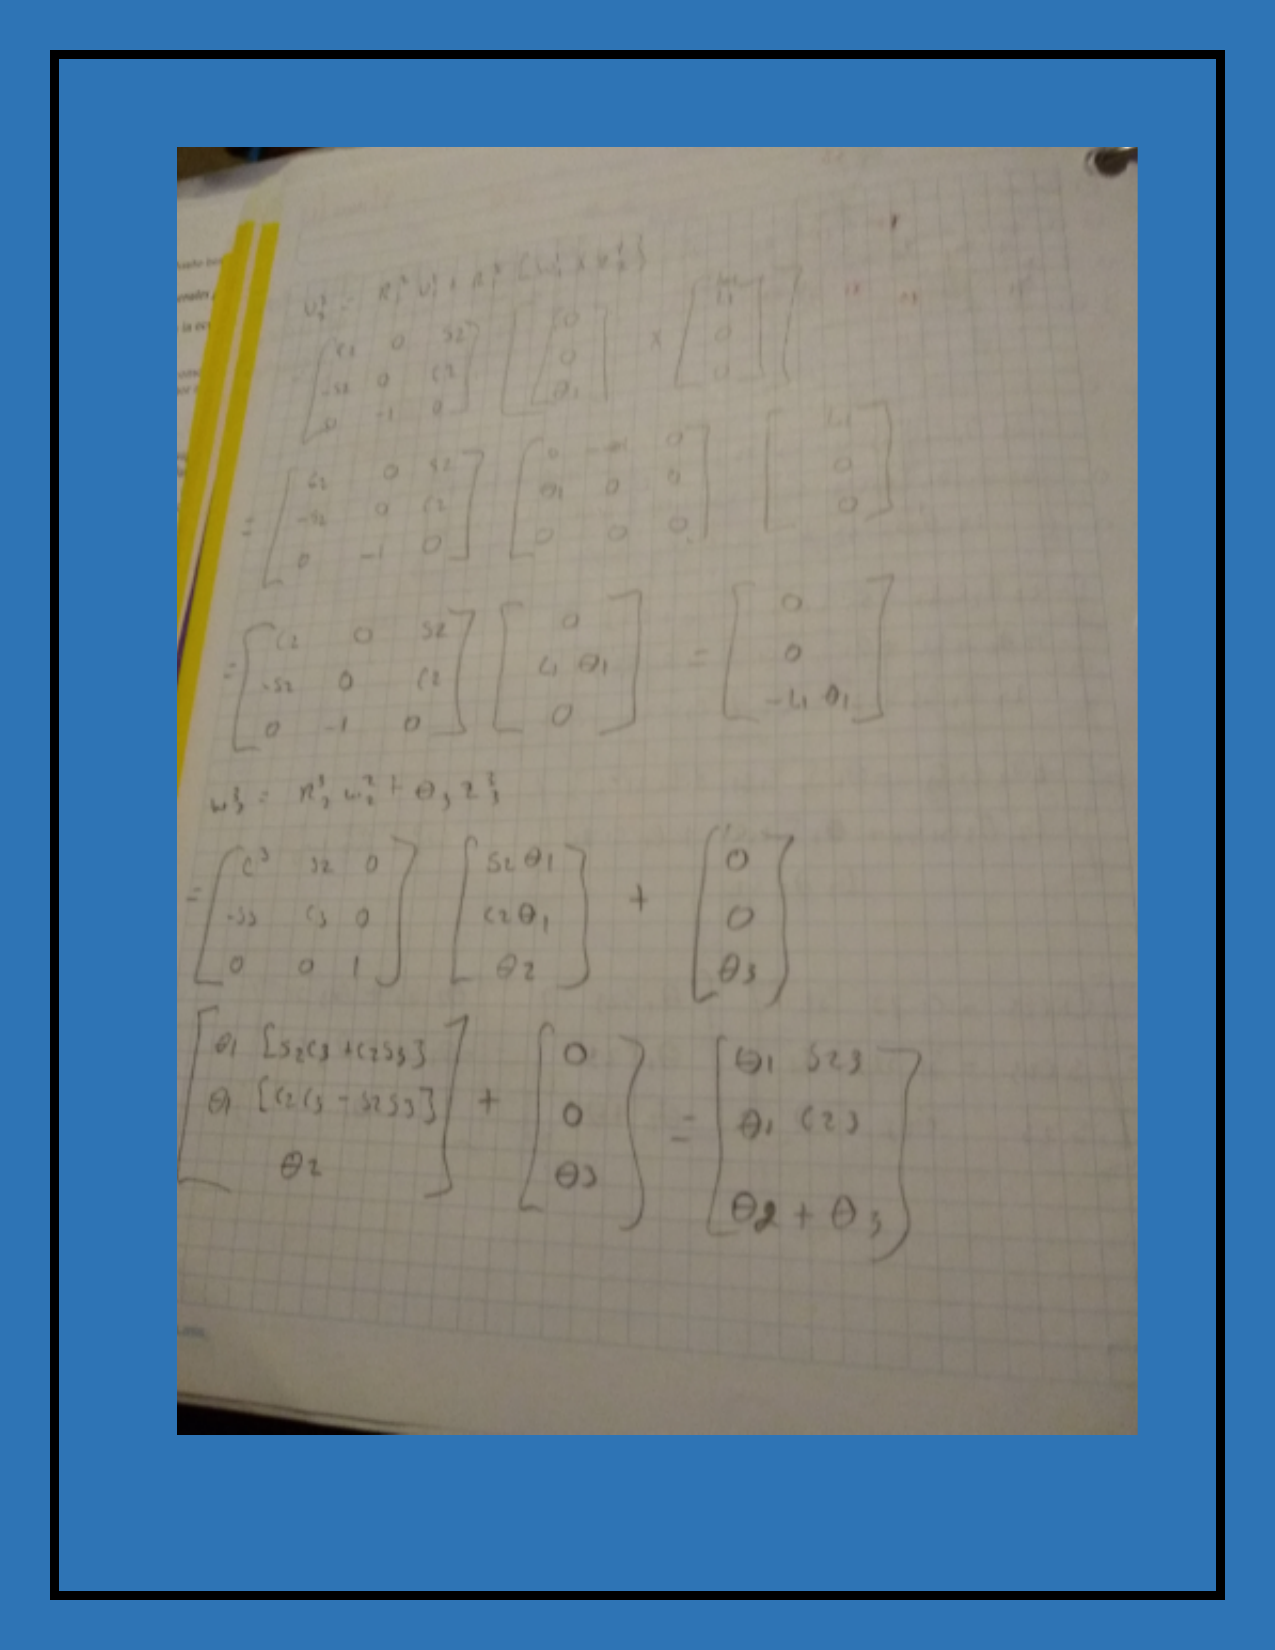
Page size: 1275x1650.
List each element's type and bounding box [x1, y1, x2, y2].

picture [177, 147, 1138, 1435]
